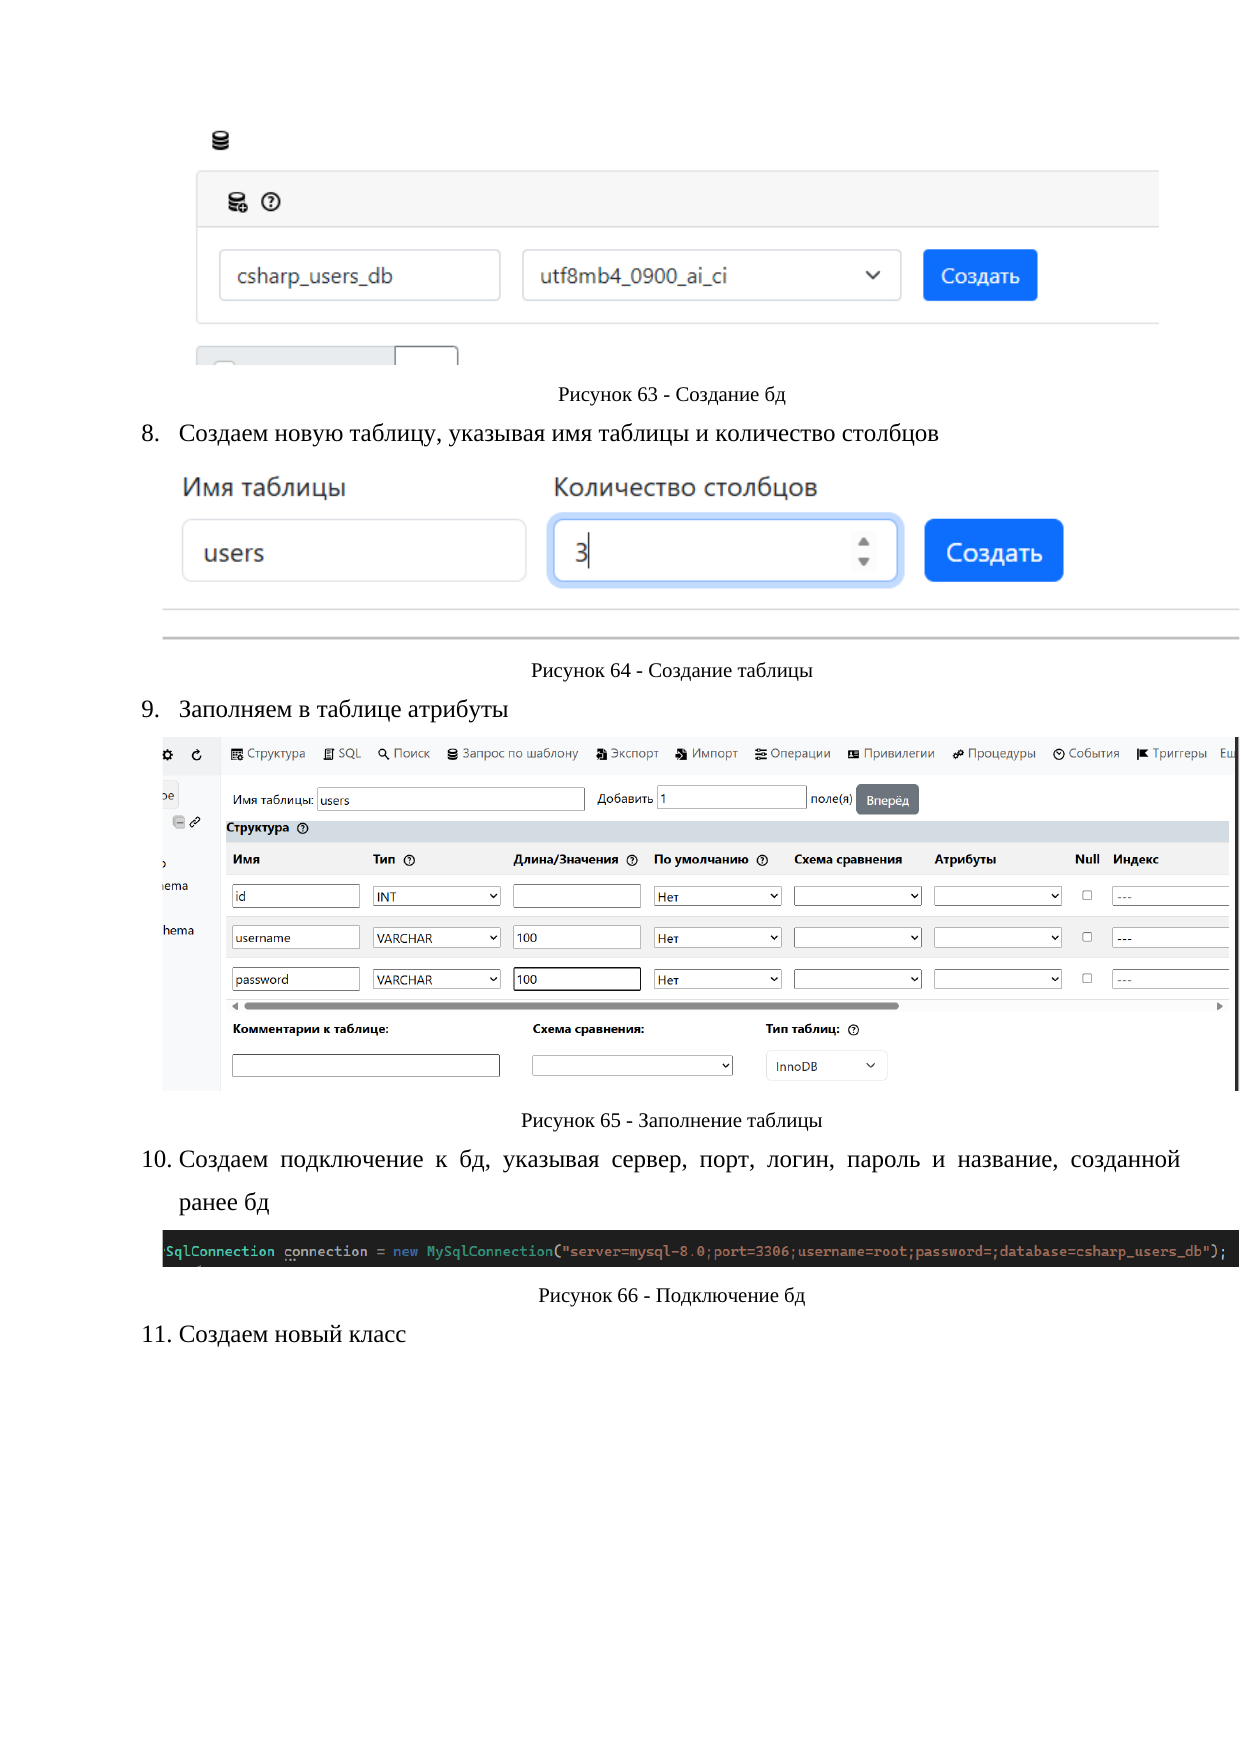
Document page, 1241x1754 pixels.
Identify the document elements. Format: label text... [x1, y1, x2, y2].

picture [162, 737, 1240, 1091]
picture [162, 461, 1240, 641]
text Рисунок 64 - Создание таблицы [103, 658, 1181, 682]
list Создаем новую таблицу, указывая имя таблицы и количество столбцов [141, 418, 1181, 447]
text Рисунок 65 - Заполнение таблицы [103, 1108, 1181, 1132]
picture [162, 1230, 1239, 1267]
list Заполняем в таблице атрибуты [141, 694, 1181, 723]
picture [184, 108, 1159, 365]
list Создаем новый класс [141, 1319, 1181, 1348]
list Создаем подключение к бд, указывая сервер, порт, логин, пароль и название, созданной ранее бд [141, 1144, 1181, 1216]
text Рисунок 66 - Подключение бд [103, 1283, 1181, 1307]
text Рисунок 63 - Создание бд [103, 382, 1181, 406]
